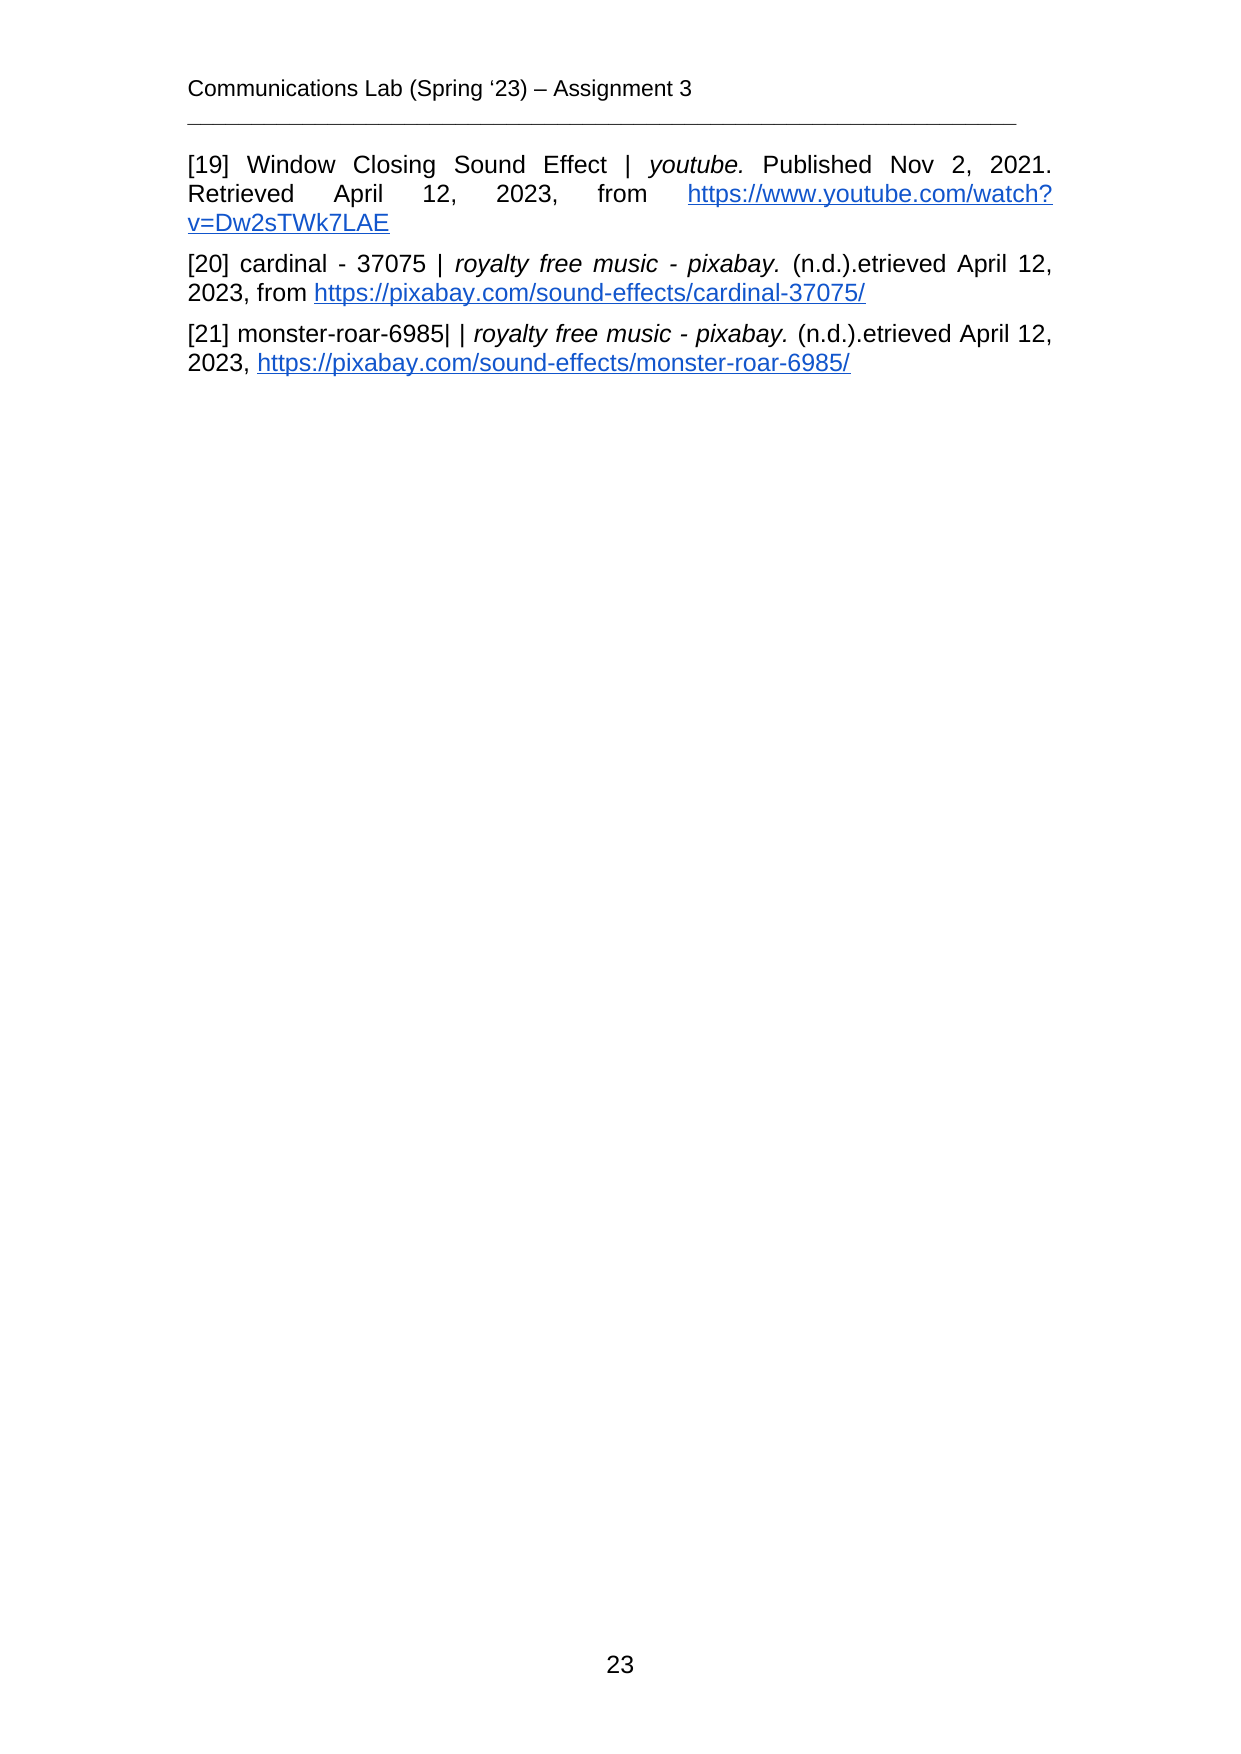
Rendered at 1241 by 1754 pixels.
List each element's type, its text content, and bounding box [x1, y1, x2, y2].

text [20] cardinal - 37075 | royalty free music - pixabay. (n.d.).etrieved April 12, 2023, from https://pixabay.com/sound-effects/cardinal-37075/ [187, 249, 1053, 306]
text [21] monster-roar-6985| ​​| royalty free music - pixabay. (n.d.).etrieved April 12, 2023, https://pixabay.com/sound-effects/monster-roar-6985/ [187, 319, 1053, 376]
text [19] Window Closing Sound Effect | youtube. Published Nov 2, 2021. Retrieved April 12, 2023, from https://www.youtube.com/watch?v=Dw2sTWk7LAE [187, 150, 1053, 236]
